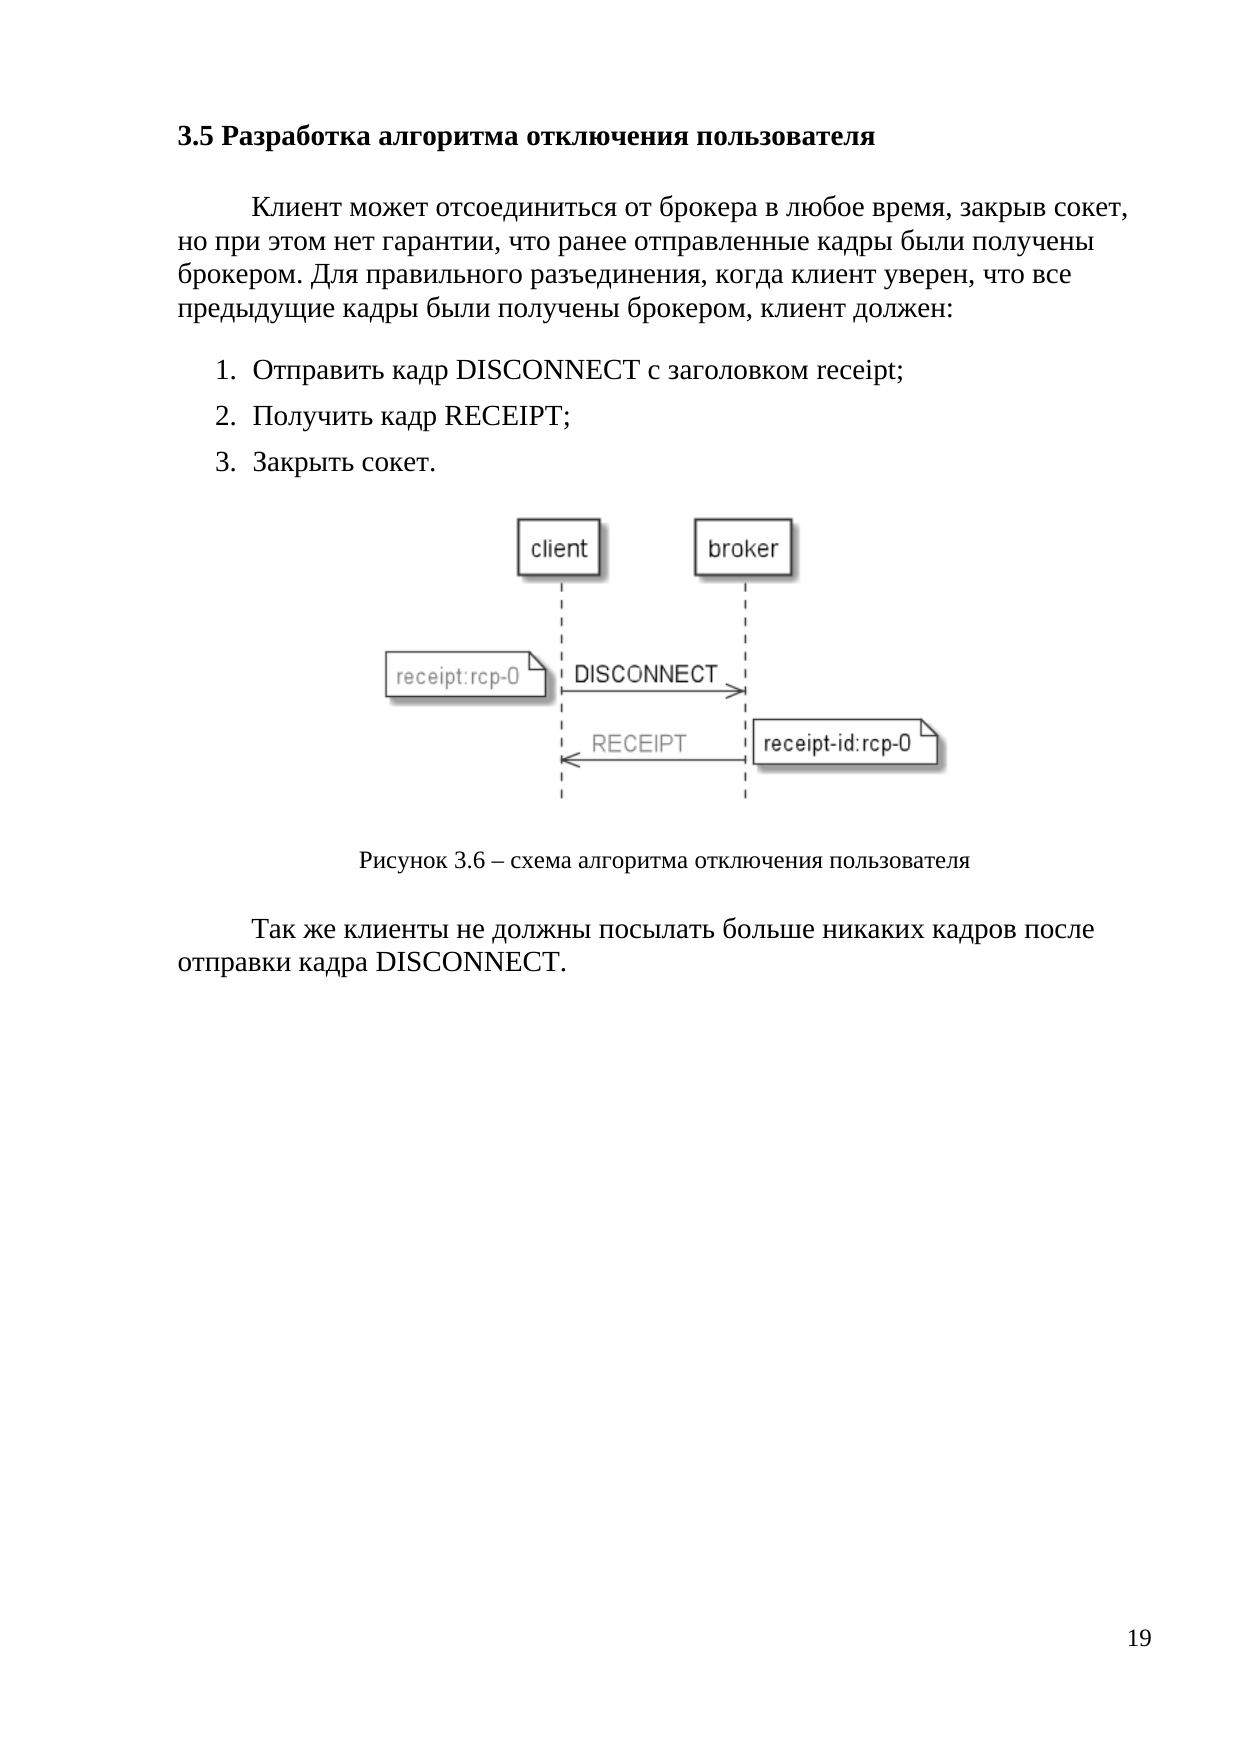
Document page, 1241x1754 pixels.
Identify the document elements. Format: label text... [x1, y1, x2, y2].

text Рисунок 3.6 – схема алгоритма отключения пользователя [177, 845, 1152, 873]
list Получить кадр RECEIPT; [215, 398, 1152, 432]
text Клиент может отсоединиться от брокера в любое время, закрыв сокет, но при этом нет гарантии, что ранее отправленные кадры были получены брокером. Для правильного разъединения, когда клиент уверен, что все предыдущие кадры были получены брокером, клиент должен: [177, 189, 1152, 323]
subtitle 3.5 Разработка алгоритма отключения пользователя [177, 118, 1152, 152]
picture [372, 515, 957, 808]
list Отправить кадр DISCONNECT с заголовком receipt; [215, 352, 1152, 386]
text Так же клиенты не должны посылать больше никаких кадров после отправки кадра DISCONNECT. [177, 911, 1152, 978]
list Закрыть сокет. [215, 444, 1152, 478]
